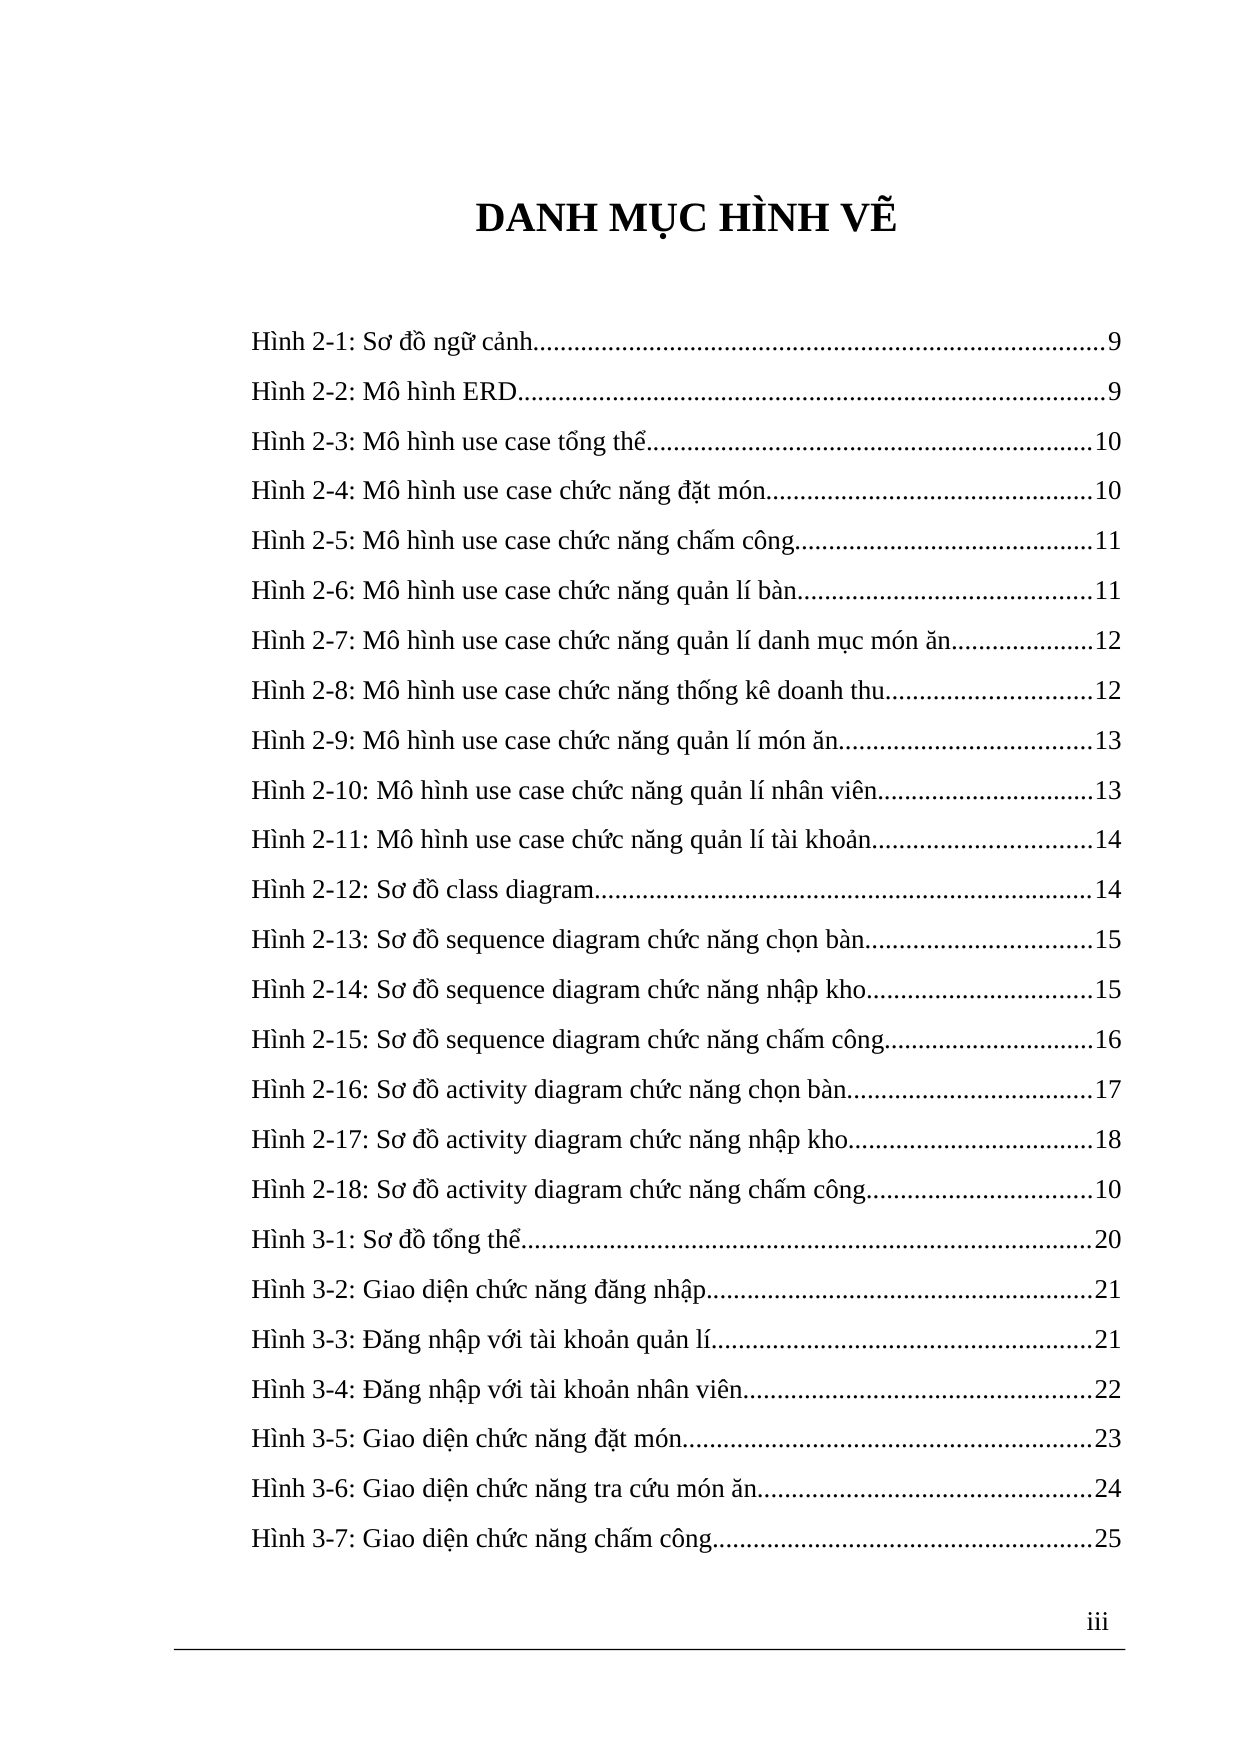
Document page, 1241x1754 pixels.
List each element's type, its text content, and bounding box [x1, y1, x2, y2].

text Hình 3-4: Đăng nhập với tài khoản nhân viên 22 [251, 1373, 1196, 1404]
text Hình 3-1: Sơ đồ tổng thể 20 [251, 1223, 1196, 1254]
text Hình 3-7: Giao diện chức năng chấm công 25 [251, 1522, 1196, 1553]
subtitle DANH MỤC HÌNH VẼ [249, 193, 1124, 241]
text Hình 2-13: Sơ đồ sequence diagram chức năng chọn bàn 15 [251, 923, 1196, 955]
text Hình 2-6: Mô hình use case chức năng quản lí bàn 11 [251, 574, 1196, 606]
text Hình 2-4: Mô hình use case chức năng đặt món 10 [251, 474, 1196, 506]
text Hình 2-14: Sơ đồ sequence diagram chức năng nhập kho 15 [251, 974, 1196, 1005]
text Hình 2-10: Mô hình use case chức năng quản lí nhân viên 13 [251, 774, 1196, 805]
text Hình 2-8: Mô hình use case chức năng thống kê doanh thu 12 [251, 674, 1196, 705]
text Hình 2-7: Mô hình use case chức năng quản lí danh mục món ăn 12 [251, 624, 1196, 656]
text Hình 2-17: Sơ đồ activity diagram chức năng nhập kho 18 [251, 1123, 1196, 1154]
text Hình 2-12: Sơ đồ class diagram 14 [251, 873, 1196, 905]
text Hình 2-16: Sơ đồ activity diagram chức năng chọn bàn 17 [251, 1073, 1196, 1104]
text Hình 2-2: Mô hình ERD 9 [251, 375, 1196, 406]
text Hình 2-1: Sơ đồ ngữ cảnh 9 [251, 325, 1196, 356]
text Hình 2-9: Mô hình use case chức năng quản lí món ăn 13 [251, 724, 1196, 755]
text Hình 2-11: Mô hình use case chức năng quản lí tài khoản 14 [251, 823, 1196, 855]
text Hình 3-5: Giao diện chức năng đặt món 23 [251, 1422, 1196, 1453]
text Hình 2-18: Sơ đồ activity diagram chức năng chấm công 10 [251, 1173, 1196, 1204]
text Hình 2-15: Sơ đồ sequence diagram chức năng chấm công 16 [251, 1023, 1196, 1054]
text Hình 3-2: Giao diện chức năng đăng nhập 21 [251, 1273, 1196, 1304]
text Hình 3-3: Đăng nhập với tài khoản quản lí 21 [251, 1323, 1196, 1354]
text Hình 3-6: Giao diện chức năng tra cứu món ăn 24 [251, 1472, 1196, 1503]
text Hình 2-5: Mô hình use case chức năng chấm công 11 [251, 524, 1196, 556]
text Hình 2-3: Mô hình use case tổng thể 10 [251, 425, 1196, 456]
